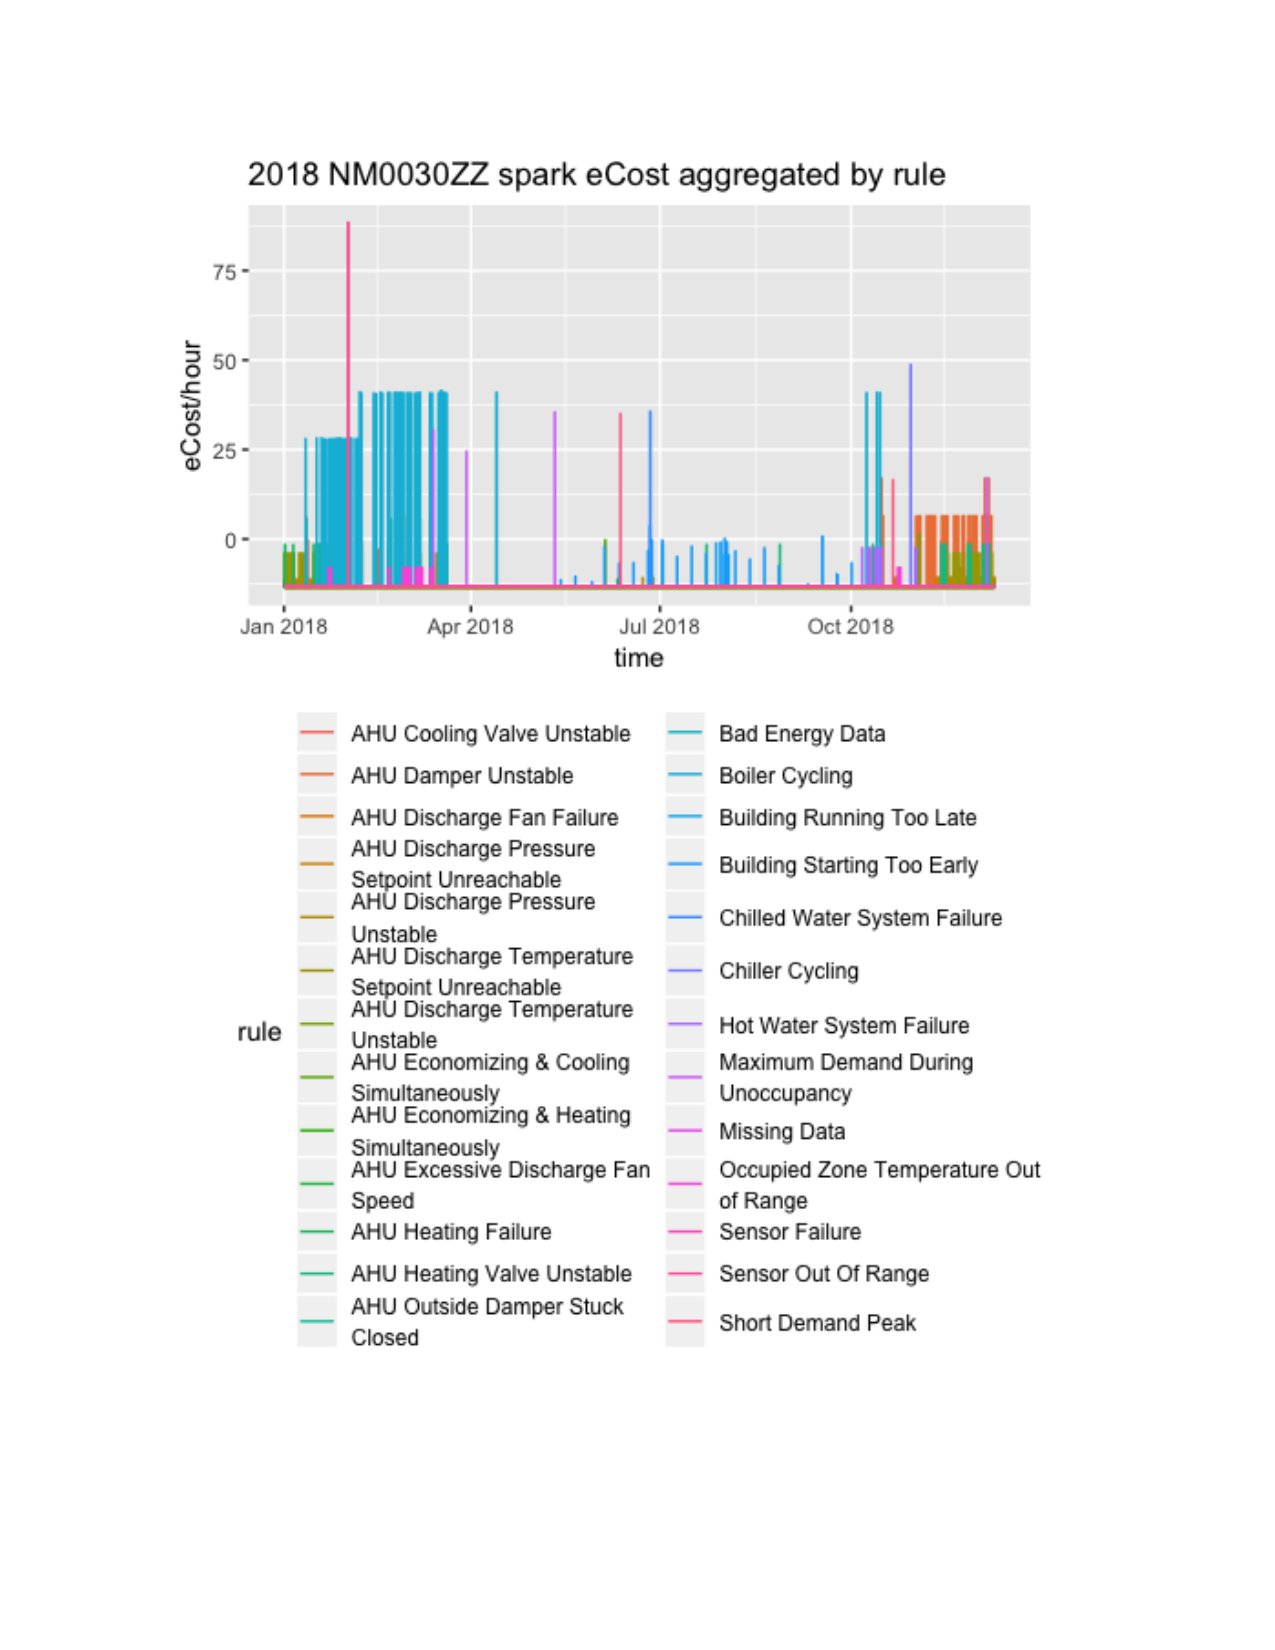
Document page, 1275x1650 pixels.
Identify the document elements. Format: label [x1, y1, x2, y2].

picture [168, 150, 1044, 1375]
